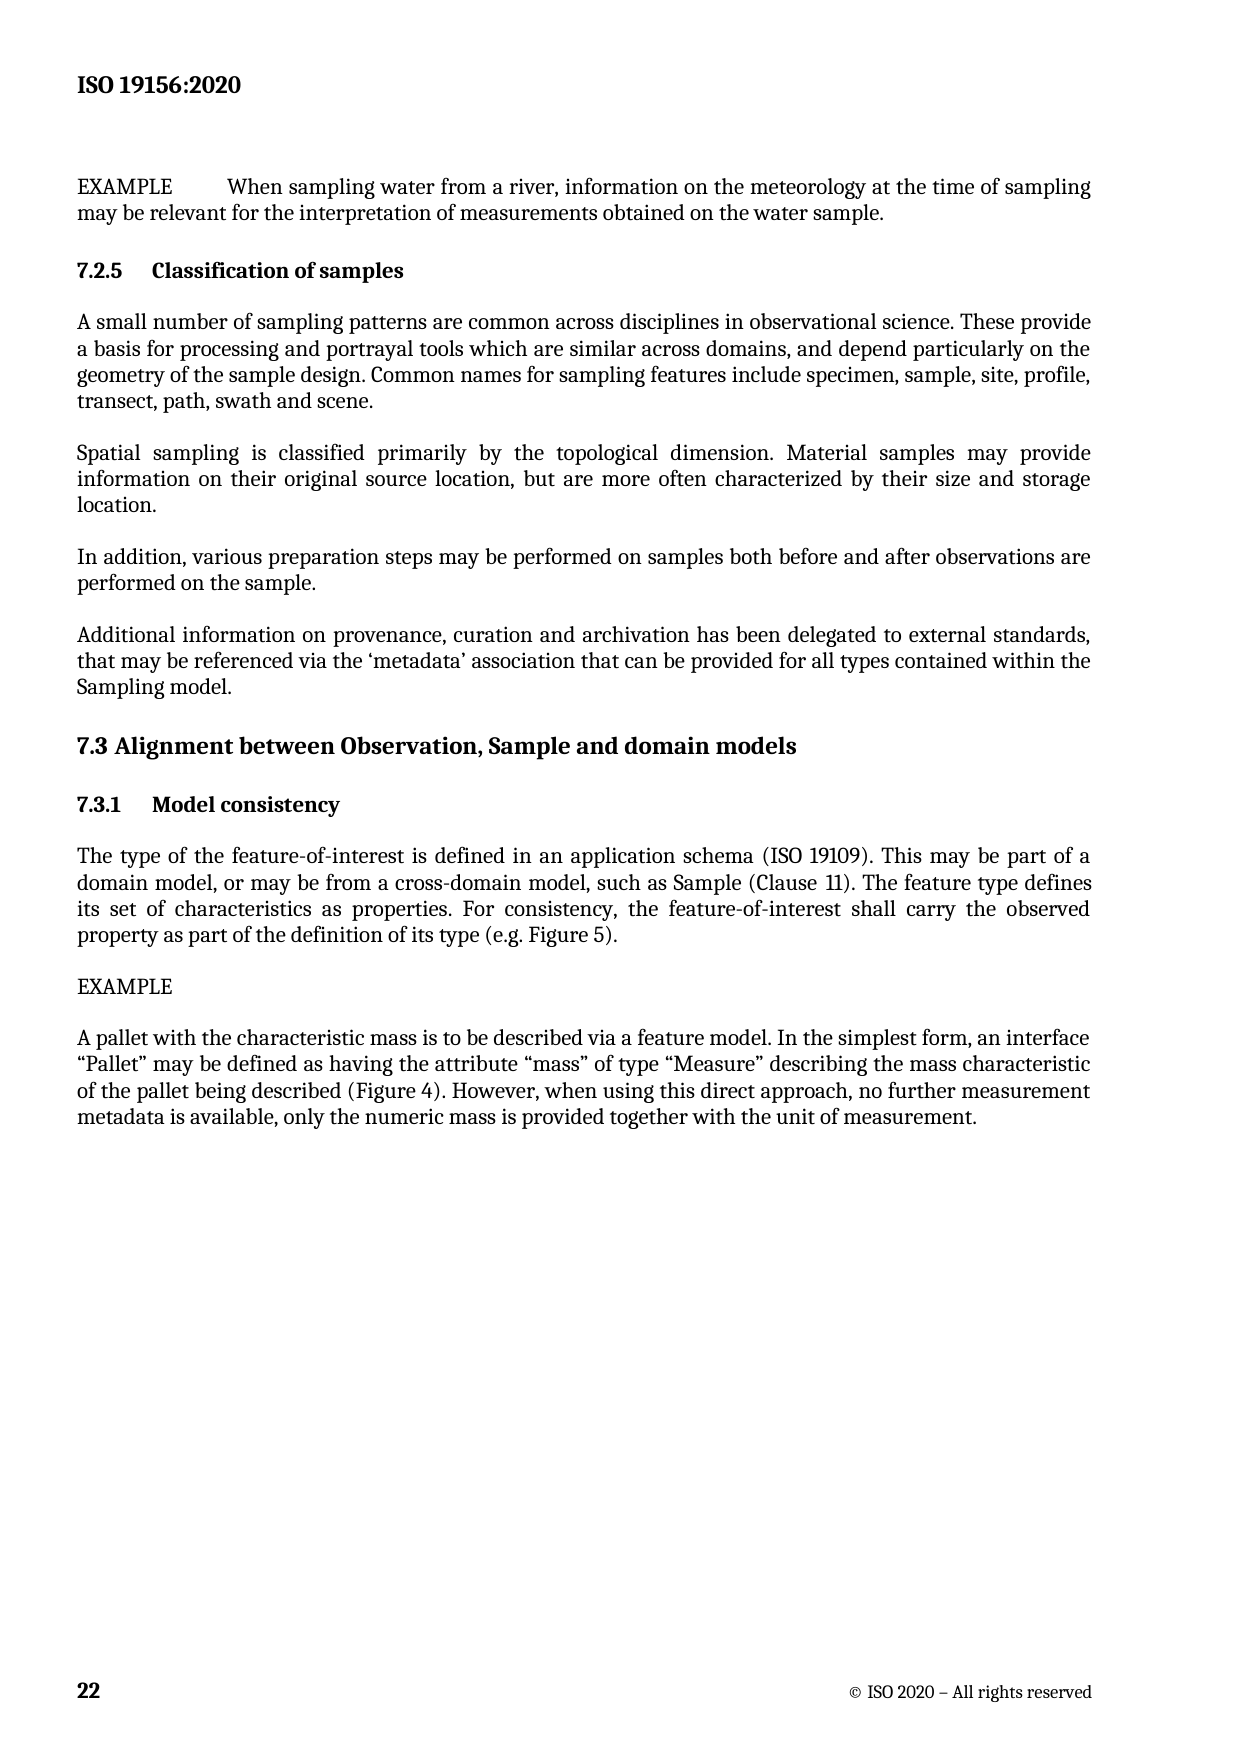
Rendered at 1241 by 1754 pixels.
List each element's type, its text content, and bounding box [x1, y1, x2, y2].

text EXAMPLE When sampling water from a river, information on the meteorology at the time of sampling may be relevant for the interpretation of measurements obtained on the water sample. [77, 174, 1092, 227]
subtitle Alignment between Observation, Sample and domain models [77, 732, 1092, 760]
subtitle Classification of samples [77, 258, 1092, 284]
text In addition, various preparation steps may be performed on samples both before and after observations are performed on the sample. [77, 544, 1092, 596]
subtitle Model consistency [77, 792, 1092, 818]
text EXAMPLE [77, 973, 1092, 1000]
text A pallet with the characteristic mass is to be described via a feature model. In the simplest form, an interface “Pallet” may be defined as having the attribute “mass” of type “Measure” describing the mass characteristic of the pallet being described (Figure 4). However, when using this direct approach, no further measurement metadata is available, only the numeric mass is provided together with the unit of measurement. [77, 1025, 1092, 1130]
text A small number of sampling patterns are common across disciplines in observational science. These provide a basis for processing and portrayal tools which are similar across domains, and depend particularly on the geometry of the sample design. Common names for sampling features include specimen, sample, site, profile, transect, path, swath and scene. [77, 309, 1092, 414]
text The type of the feature-of-interest is defined in an application schema (ISO 19109). This may be part of a domain model, or may be from a cross-domain model, such as Sample (Clause 11). The feature type defines its set of characteristics as properties. For consistency, the feature-of-interest shall carry the observed property as part of the definition of its type (e.g. Figure 5). [77, 843, 1092, 948]
text Additional information on provenance, curation and archivation has been delegated to external standards, that may be referenced via the ‘metadata’ association that can be provided for all types contained within the Sampling model. [77, 621, 1092, 700]
text Spatial sampling is classified primarily by the topological dimension. Material samples may provide information on their original source location, but are more often characterized by their size and storage location. [77, 439, 1092, 519]
